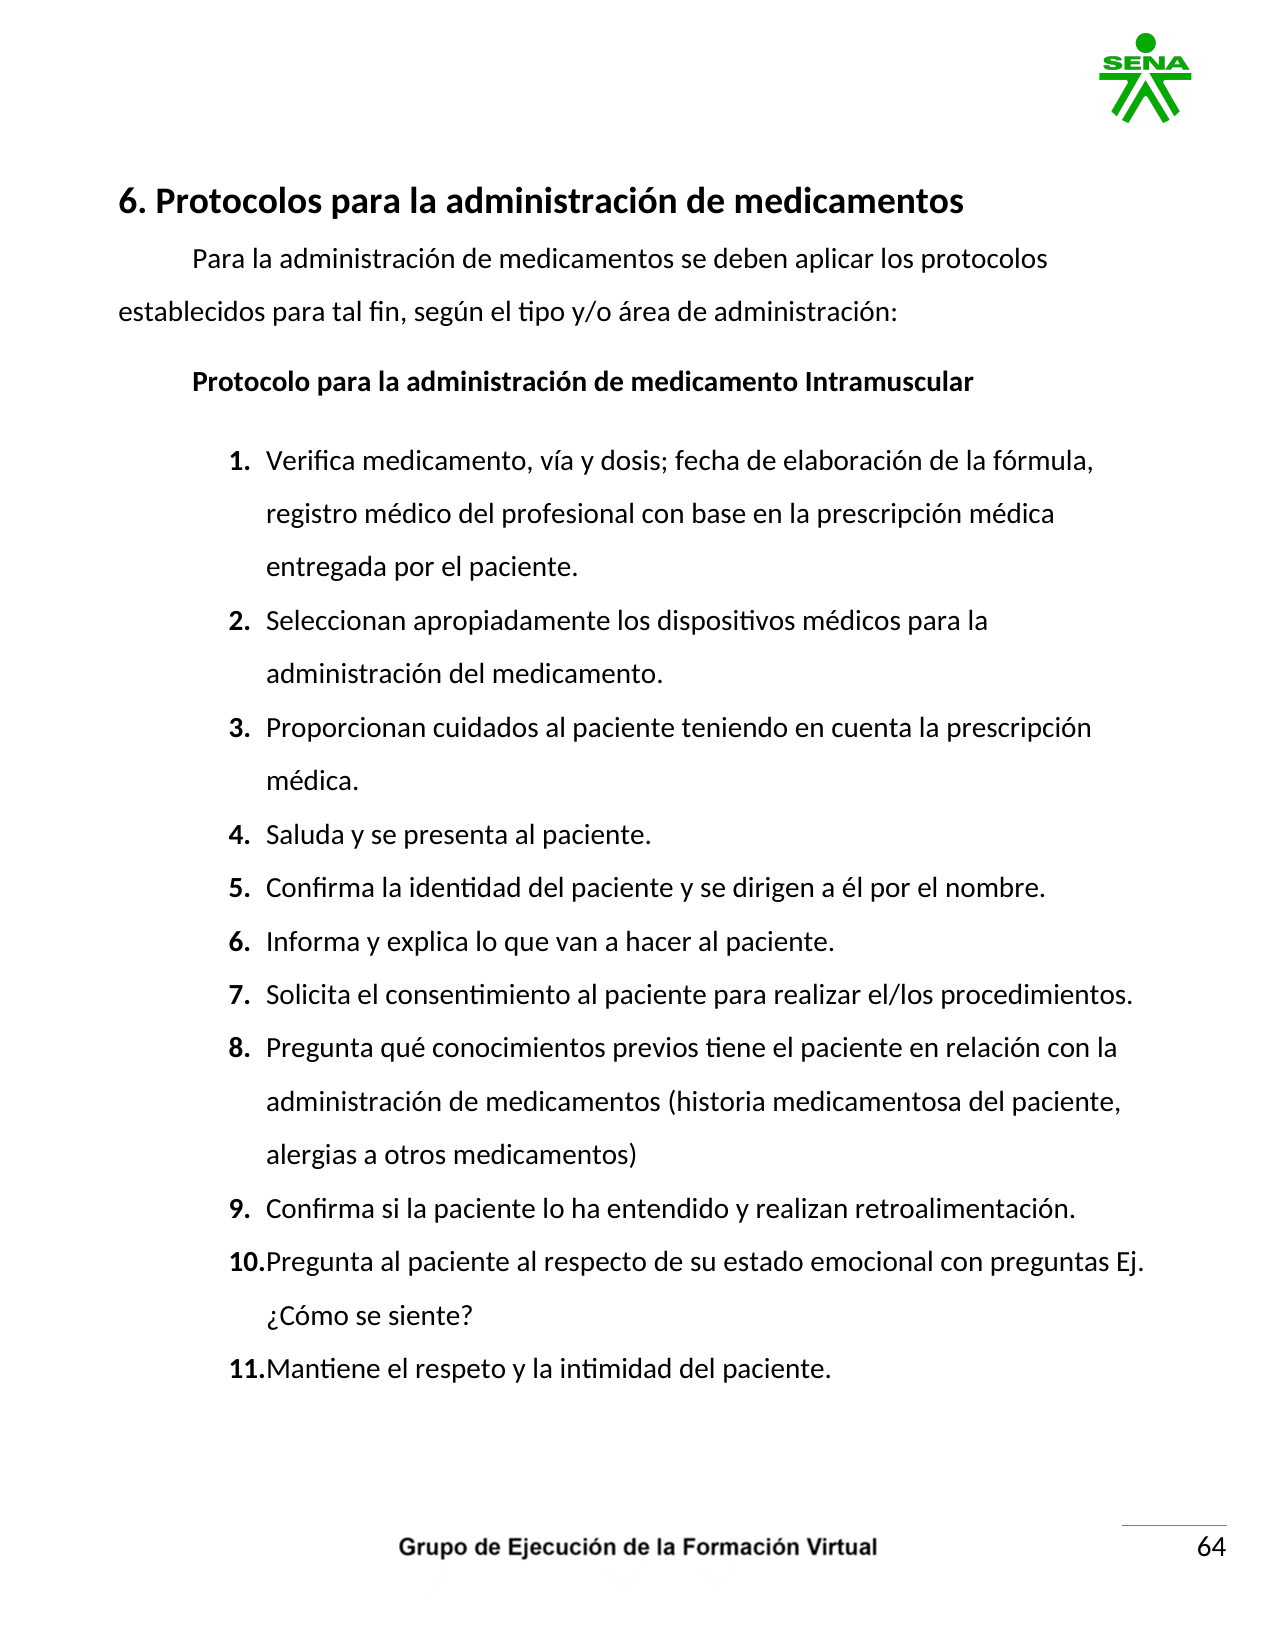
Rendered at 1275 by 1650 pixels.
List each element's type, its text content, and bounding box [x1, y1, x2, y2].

list Mantiene el respeto y la intimidad del paciente. [228, 1350, 1157, 1386]
subtitle Protocolos para la administración de medicamentos [118, 177, 1157, 223]
picture [1099, 33, 1192, 123]
list Informa y explica lo que van a hacer al paciente. [228, 923, 1157, 958]
list Verifica medicamento, vía y dosis; fecha de elaboración de la fórmula, registro médico del profesional con base en la prescripción médica entregada por el paciente. [228, 442, 1157, 584]
list Proporcionan cuidados al paciente teniendo en cuenta la prescripción médica. [228, 709, 1157, 798]
text Protocolo para la administración de medicamento Intramuscular [118, 363, 1157, 399]
list Pregunta al paciente al respecto de su estado emocional con preguntas Ej. ¿Cómo se siente? [228, 1243, 1157, 1332]
list Confirma la identidad del paciente y se dirigen a él por el nombre. [228, 869, 1157, 905]
list Confirma si la paciente lo ha entendido y realizan retroalimentación. [228, 1190, 1157, 1225]
text Para la administración de medicamentos se deben aplicar los protocolos establecidos para tal fin, según el tipo y/o área de administración: [118, 240, 1157, 329]
list Saluda y se presenta al paciente. [228, 816, 1157, 851]
list Pregunta qué conocimientos previos tiene el paciente en relación con la administración de medicamentos (historia medicamentosa del paciente, alergias a otros medicamentos) [228, 1029, 1157, 1172]
list Solicita el consentimiento al paciente para realizar el/los procedimientos. [228, 976, 1157, 1012]
picture [0, 1486, 1275, 1598]
list Seleccionan apropiadamente los dispositivos médicos para la administración del medicamento. [228, 602, 1157, 691]
